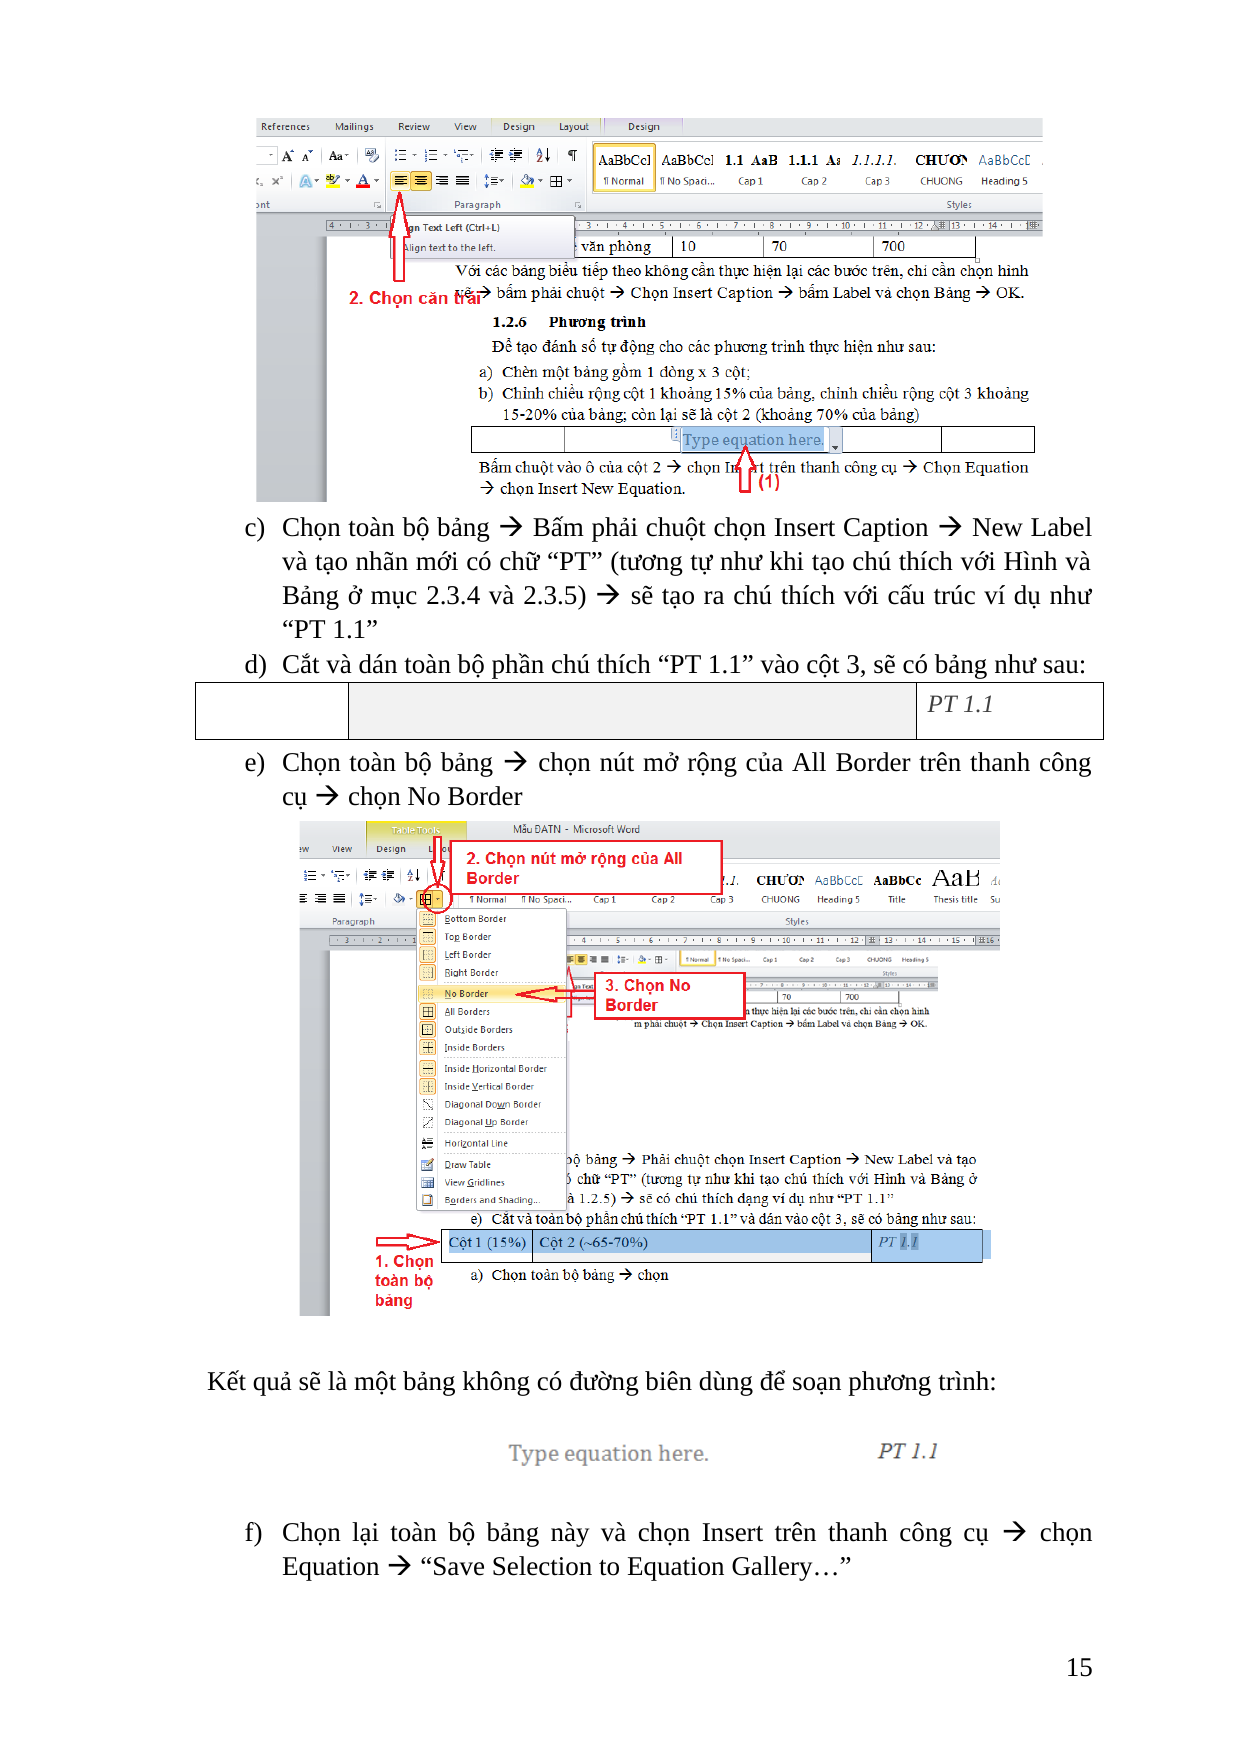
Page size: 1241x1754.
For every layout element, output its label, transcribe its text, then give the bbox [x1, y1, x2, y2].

picture [299, 821, 1000, 1316]
list Chọn lại toàn bộ bảng này và chọn Insert trên thanh công cụ chọn Equation “Save Selection to Equation Gallery…” [244, 1516, 1092, 1581]
list Chọn toàn bộ bảng Bấm phải chuột chọn Insert Caption New Label và tạo nhãn mới có chữ “PT” (tương tự như khi tạo chú thích với Hình và Bảng ở mục 1.2.5 và 1.2.6) sẽ tạo ra chú thích với cấu trúc ví dụ như “PT 1.1” [244, 511, 1092, 645]
list Cắt và dán toàn bộ phần chú thích “PT 1.1” vào cột 3, sẽ có bảng như sau: [244, 648, 1092, 679]
table_header [196, 683, 348, 739]
text Kết quả sẽ là một bảng không có đường biên dùng để soạn phương trình: [207, 1365, 1092, 1396]
picture [263, 1405, 1036, 1507]
picture [256, 118, 1043, 502]
list Chọn toàn bộ bảng chọn nút mở rộng của All Border trên thanh công cụ chọn No Border [244, 746, 1092, 812]
table_header [349, 683, 916, 739]
